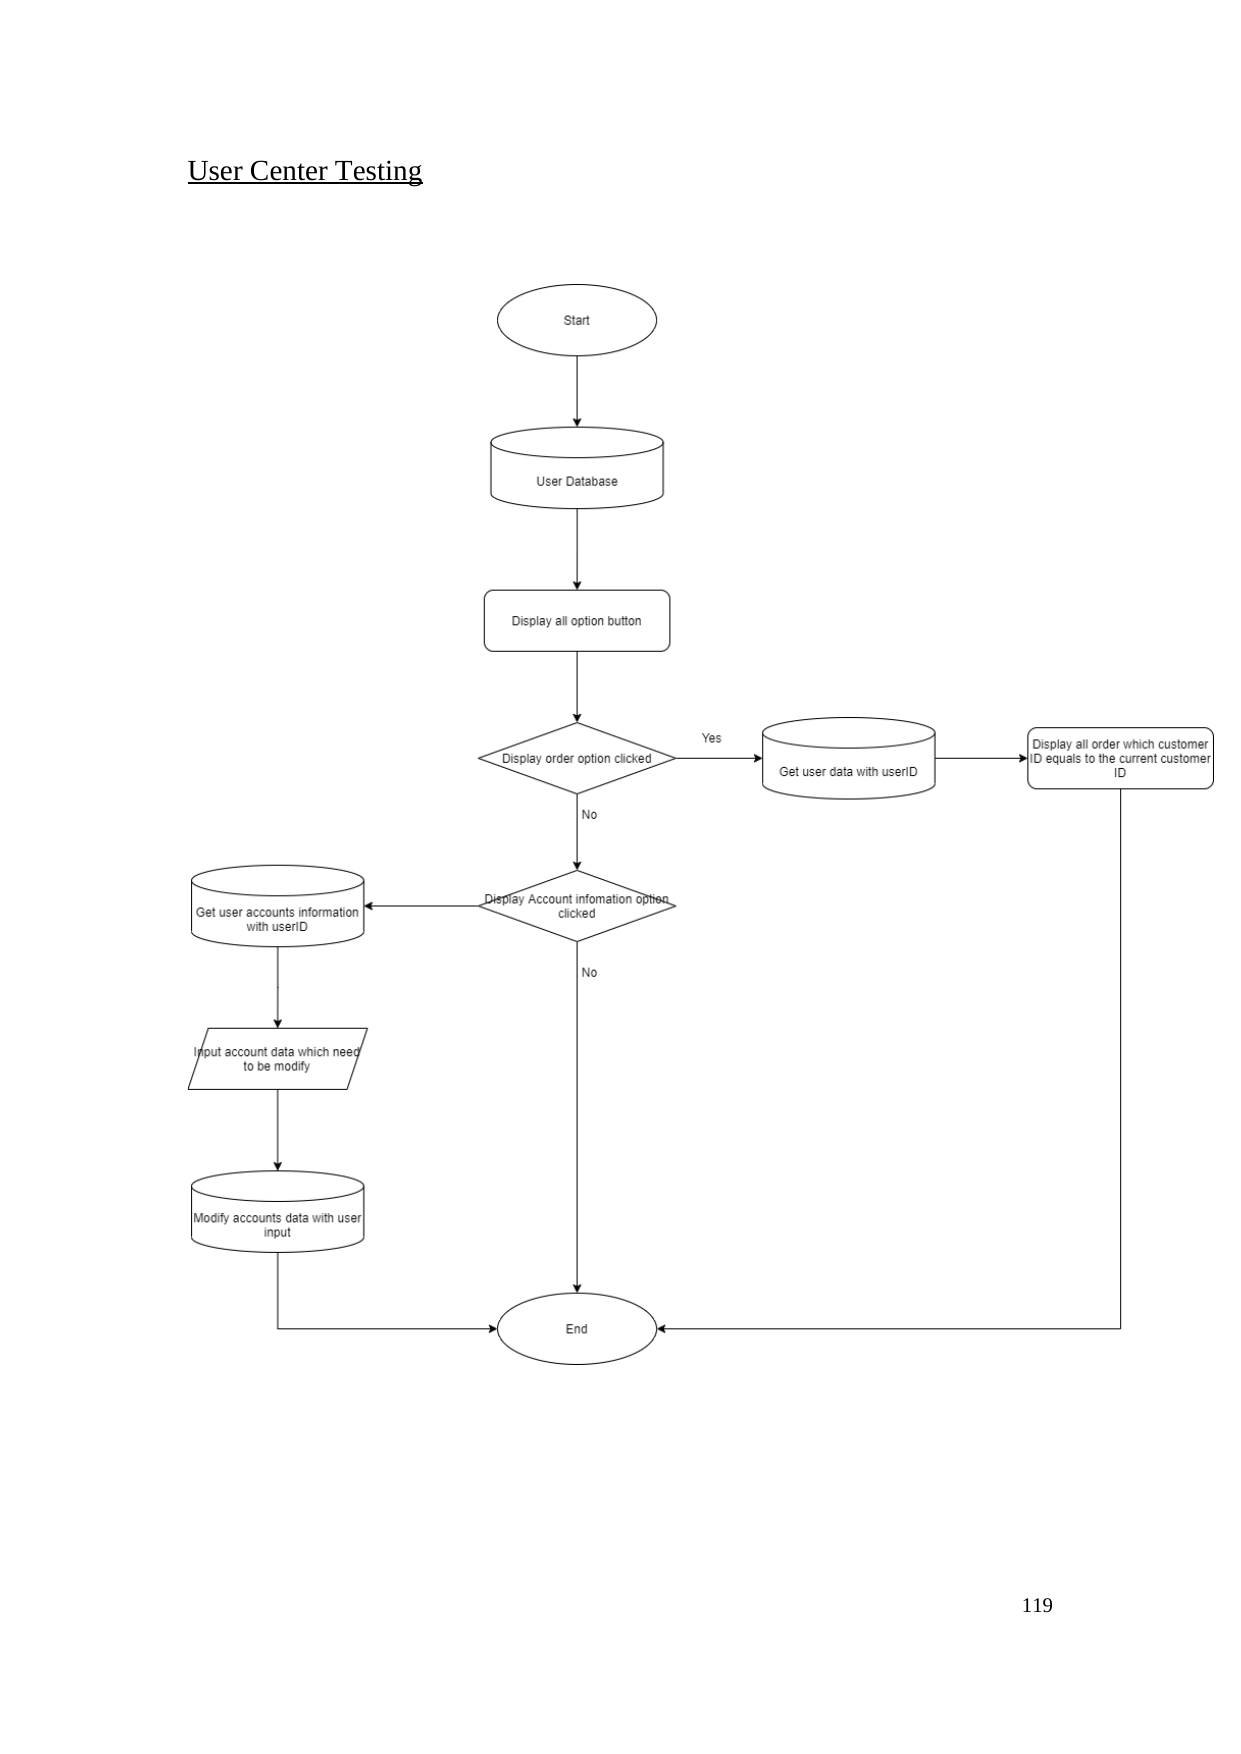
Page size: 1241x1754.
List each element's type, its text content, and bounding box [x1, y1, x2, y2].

text User Center Testing [187, 150, 1053, 190]
picture [187, 284, 1214, 1365]
